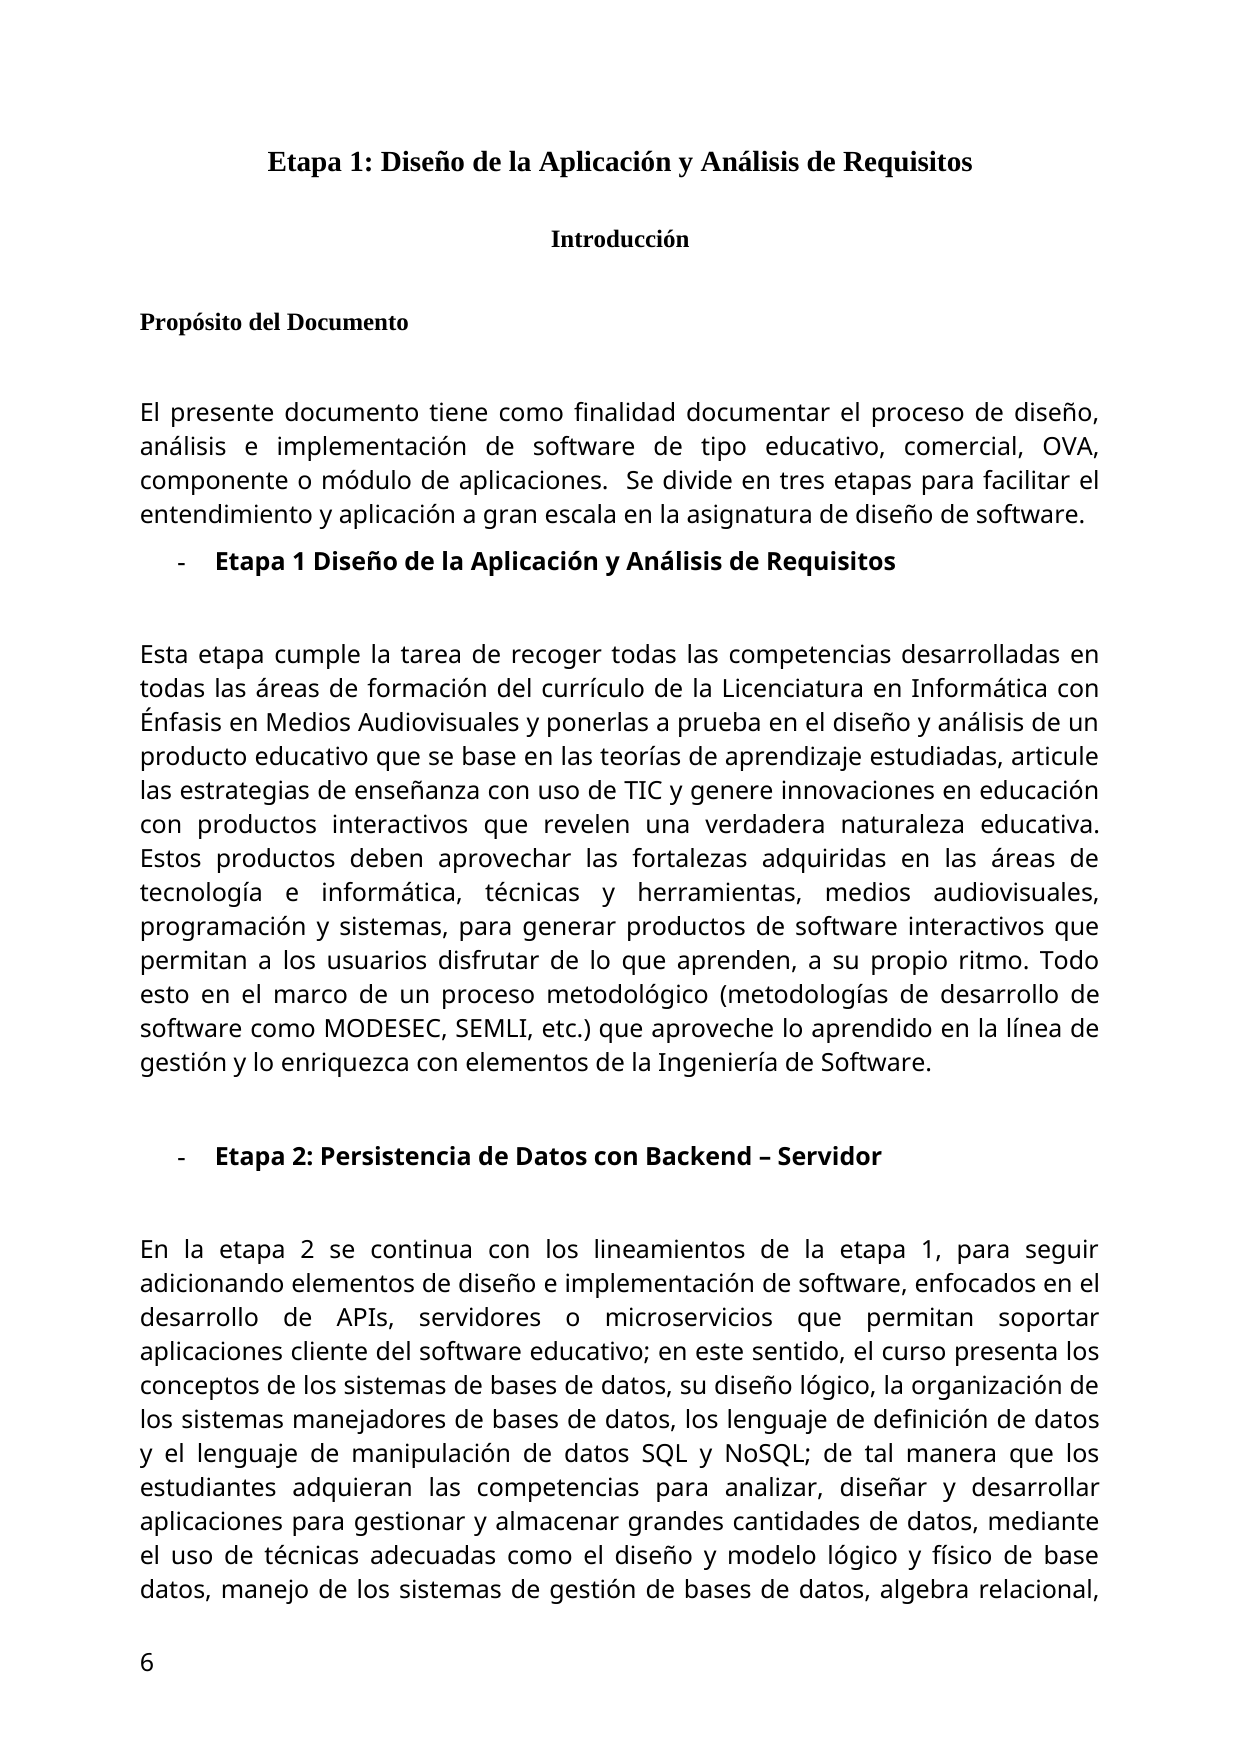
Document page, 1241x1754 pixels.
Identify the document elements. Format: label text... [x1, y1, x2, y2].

text Esta etapa cumple la tarea de recoger todas las competencias desarrolladas en todas las áreas de formación del currículo de la Licenciatura en Informática con Énfasis en Medios Audiovisuales y ponerlas a prueba en el diseño y análisis de un producto educativo que se base en las teorías de aprendizaje estudiadas, articule las estrategias de enseñanza con uso de TIC y genere innovaciones en educación con productos interactivos que revelen una verdadera naturaleza educativa. Estos productos deben aprovechar las fortalezas adquiridas en las áreas de tecnología e informática, técnicas y herramientas, medios audiovisuales, programación y sistemas, para generar productos de software interactivos que permitan a los usuarios disfrutar de lo que aprenden, a su propio ritmo. Todo esto en el marco de un proceso metodológico (metodologías de desarrollo de software como MODESEC, SEMLI, etc.) que aproveche lo aprendido en la línea de gestión y lo enriquezca con elementos de la Ingeniería de Software. [139, 636, 1101, 1079]
subtitle Propósito del Documento [139, 307, 1101, 335]
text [139, 1231, 1101, 1606]
subtitle Etapa 1: Diseño de la Aplicación y Análisis de Requisitos [139, 144, 1101, 178]
list Etapa 1 Diseño de la Aplicación y Análisis de Requisitos [177, 543, 1101, 577]
list Etapa 2: Persistencia de Datos con Backend – Servidor [177, 1138, 1101, 1172]
text El presente documento tiene como finalidad documentar el proceso de diseño, análisis e implementación de software de tipo educativo, comercial, OVA, componente o módulo de aplicaciones. Se divide en tres etapas para facilitar el entendimiento y aplicación a gran escala en la asignatura de diseño de software. [139, 394, 1101, 531]
subtitle Introducción [139, 224, 1101, 253]
